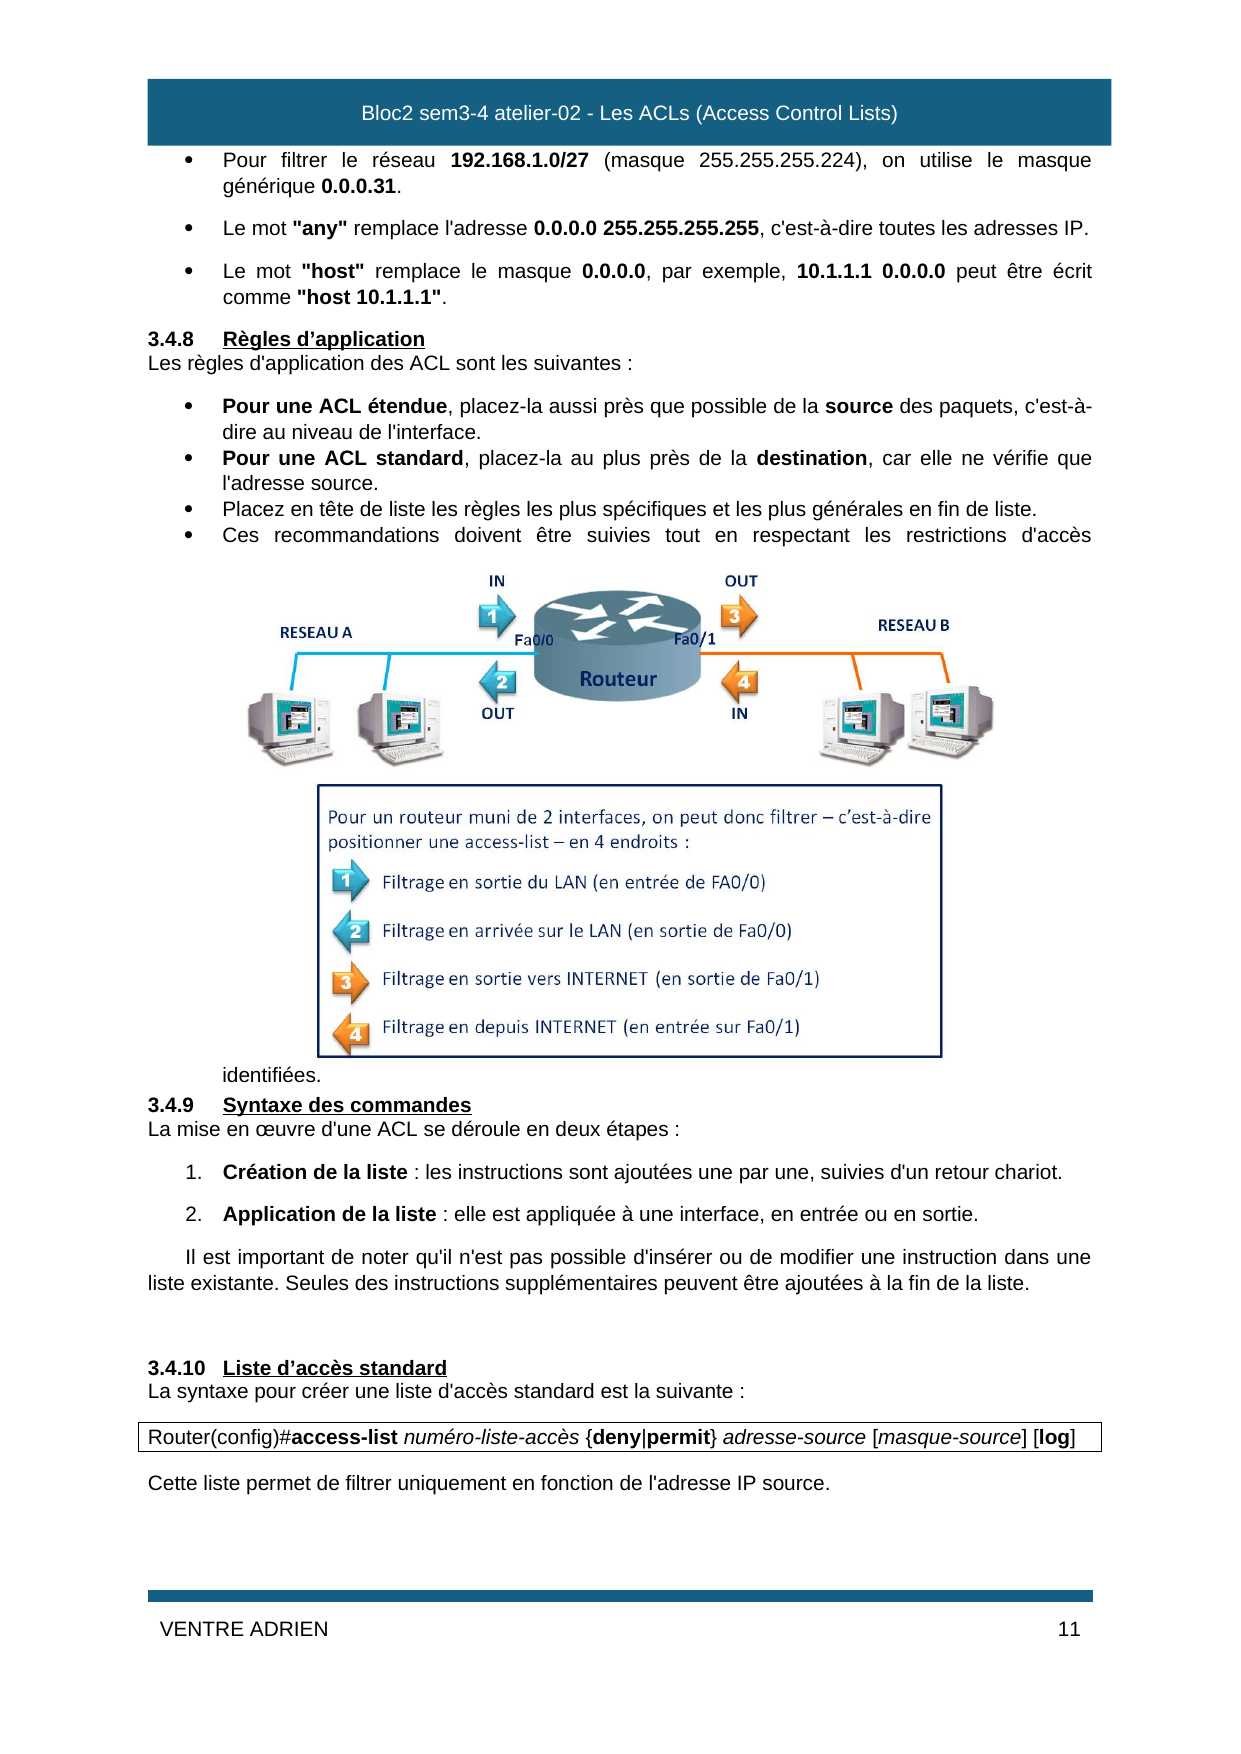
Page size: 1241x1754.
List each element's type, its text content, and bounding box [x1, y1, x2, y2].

subtitle Liste d’accès standard [148, 1355, 1093, 1379]
list Création de la liste : les instructions sont ajoutées une par une, suivies d'un retour chariot. [185, 1159, 1093, 1183]
list Placez en tête de liste les règles les plus spécifiques et les plus générales en fin de liste. [185, 497, 1093, 521]
text Router(config)#access-list numéro-liste-accès {deny|permit} adresse-source [masque-source] [log] [139, 1423, 1101, 1451]
text Les règles d'application des ACL sont les suivantes : [148, 351, 1093, 375]
subtitle Règles d’application [148, 327, 1093, 351]
list Pour une ACL standard, placez-la au plus près de la destination, car elle ne vérifie que l'adresse source. [185, 445, 1093, 495]
list Pour une ACL étendue, placez-la aussi près que possible de la source des paquets, c'est-à-dire au niveau de l'interface. [185, 393, 1093, 443]
subtitle Syntaxe des commandes [148, 1093, 1093, 1117]
list Le mot "host" remplace le masque 0.0.0.0, par exemple, 10.1.1.1 0.0.0.0 peut être écrit comme "host 10.1.1.1". [185, 259, 1093, 308]
picture [244, 564, 996, 1064]
text La mise en œuvre d'une ACL se déroule en deux étapes : [148, 1117, 1093, 1141]
list Pour filtrer le réseau 192.168.1.0/27 (masque 255.255.255.224), on utilise le masque générique 0.0.0.31. [185, 148, 1093, 197]
text Il est important de noter qu'il n'est pas possible d'insérer ou de modifier une instruction dans une liste existante. Seules des instructions supplémentaires peuvent être ajoutées à la fin de la liste. [148, 1244, 1093, 1294]
list Application de la liste : elle est appliquée à une interface, en entrée ou en sortie. [185, 1202, 1093, 1226]
list Le mot "any" remplace l'adresse 0.0.0.0 255.255.255.255, c'est-à-dire toutes les adresses IP. [185, 216, 1093, 240]
text Cette liste permet de filtrer uniquement en fonction de l'adresse IP source. [148, 1471, 1093, 1494]
text La syntaxe pour créer une liste d'accès standard est la suivante : [148, 1379, 1093, 1403]
